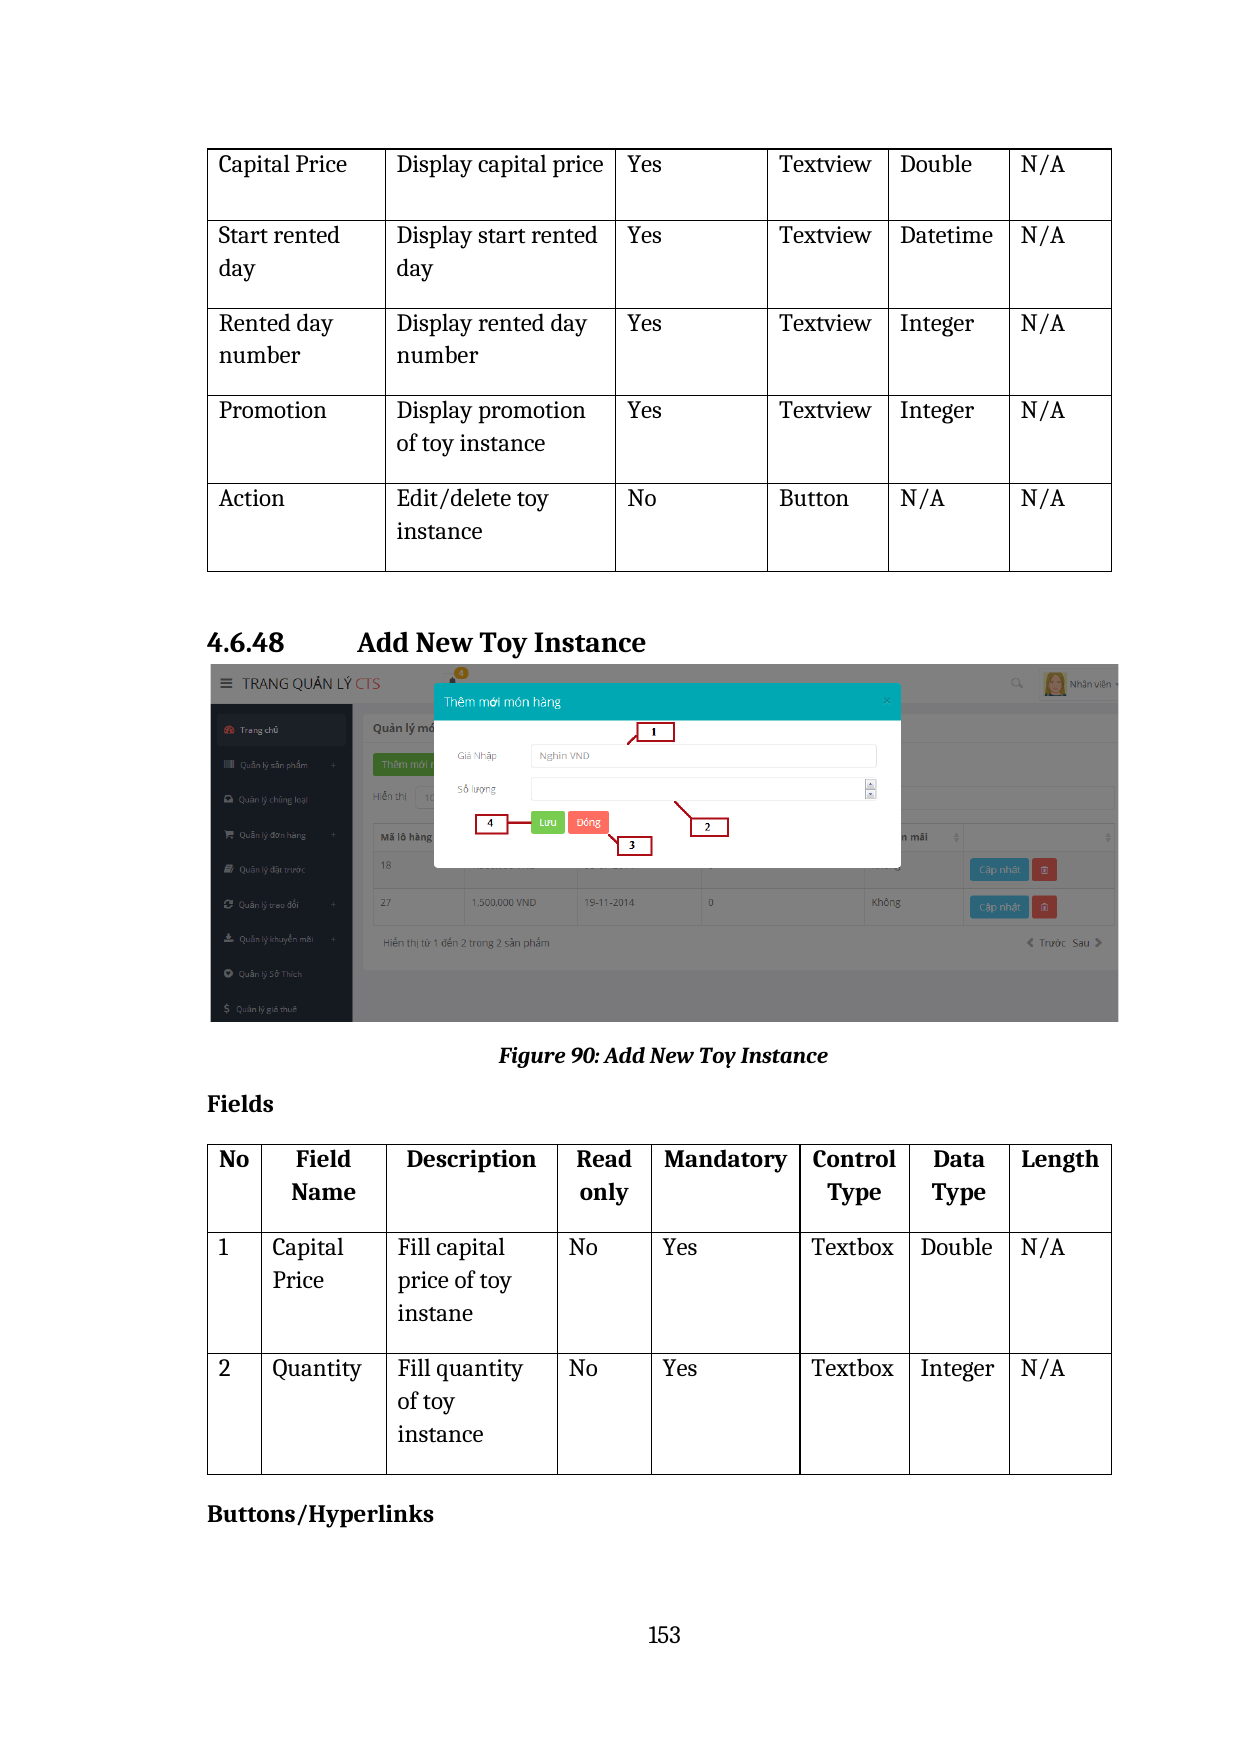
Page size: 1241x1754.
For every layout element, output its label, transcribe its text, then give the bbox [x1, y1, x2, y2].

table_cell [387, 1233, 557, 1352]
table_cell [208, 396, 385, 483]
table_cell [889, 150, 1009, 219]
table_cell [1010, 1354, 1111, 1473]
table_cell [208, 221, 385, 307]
subtitle Add New Toy Instance [207, 626, 1122, 659]
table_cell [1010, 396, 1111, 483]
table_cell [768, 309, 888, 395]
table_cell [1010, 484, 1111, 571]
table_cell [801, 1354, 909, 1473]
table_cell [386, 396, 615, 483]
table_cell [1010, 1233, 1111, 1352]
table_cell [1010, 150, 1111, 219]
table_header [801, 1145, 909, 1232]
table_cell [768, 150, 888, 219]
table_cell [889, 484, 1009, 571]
text Buttons/Hyperlinks [207, 1499, 1122, 1528]
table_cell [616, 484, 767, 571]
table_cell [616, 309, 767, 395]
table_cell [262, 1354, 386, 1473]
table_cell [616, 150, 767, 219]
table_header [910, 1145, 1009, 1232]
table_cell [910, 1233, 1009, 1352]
text Fields [207, 1090, 1122, 1118]
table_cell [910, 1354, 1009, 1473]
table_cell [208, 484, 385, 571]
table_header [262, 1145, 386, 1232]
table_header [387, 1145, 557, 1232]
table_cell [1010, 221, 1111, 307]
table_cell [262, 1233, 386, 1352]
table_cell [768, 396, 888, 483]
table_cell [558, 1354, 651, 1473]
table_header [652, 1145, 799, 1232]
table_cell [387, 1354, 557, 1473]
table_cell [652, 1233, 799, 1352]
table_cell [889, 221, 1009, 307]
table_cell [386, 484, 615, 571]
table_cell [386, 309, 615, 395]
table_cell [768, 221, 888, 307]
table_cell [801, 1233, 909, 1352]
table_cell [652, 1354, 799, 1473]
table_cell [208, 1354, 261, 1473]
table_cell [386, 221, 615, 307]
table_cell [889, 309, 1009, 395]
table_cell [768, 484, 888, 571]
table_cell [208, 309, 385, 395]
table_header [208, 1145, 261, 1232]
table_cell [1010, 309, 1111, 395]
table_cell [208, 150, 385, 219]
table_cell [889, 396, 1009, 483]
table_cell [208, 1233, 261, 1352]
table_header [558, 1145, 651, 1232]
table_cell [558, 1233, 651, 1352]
picture [210, 664, 1119, 1022]
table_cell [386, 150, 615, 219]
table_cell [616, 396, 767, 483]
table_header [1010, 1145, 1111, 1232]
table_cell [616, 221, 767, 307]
